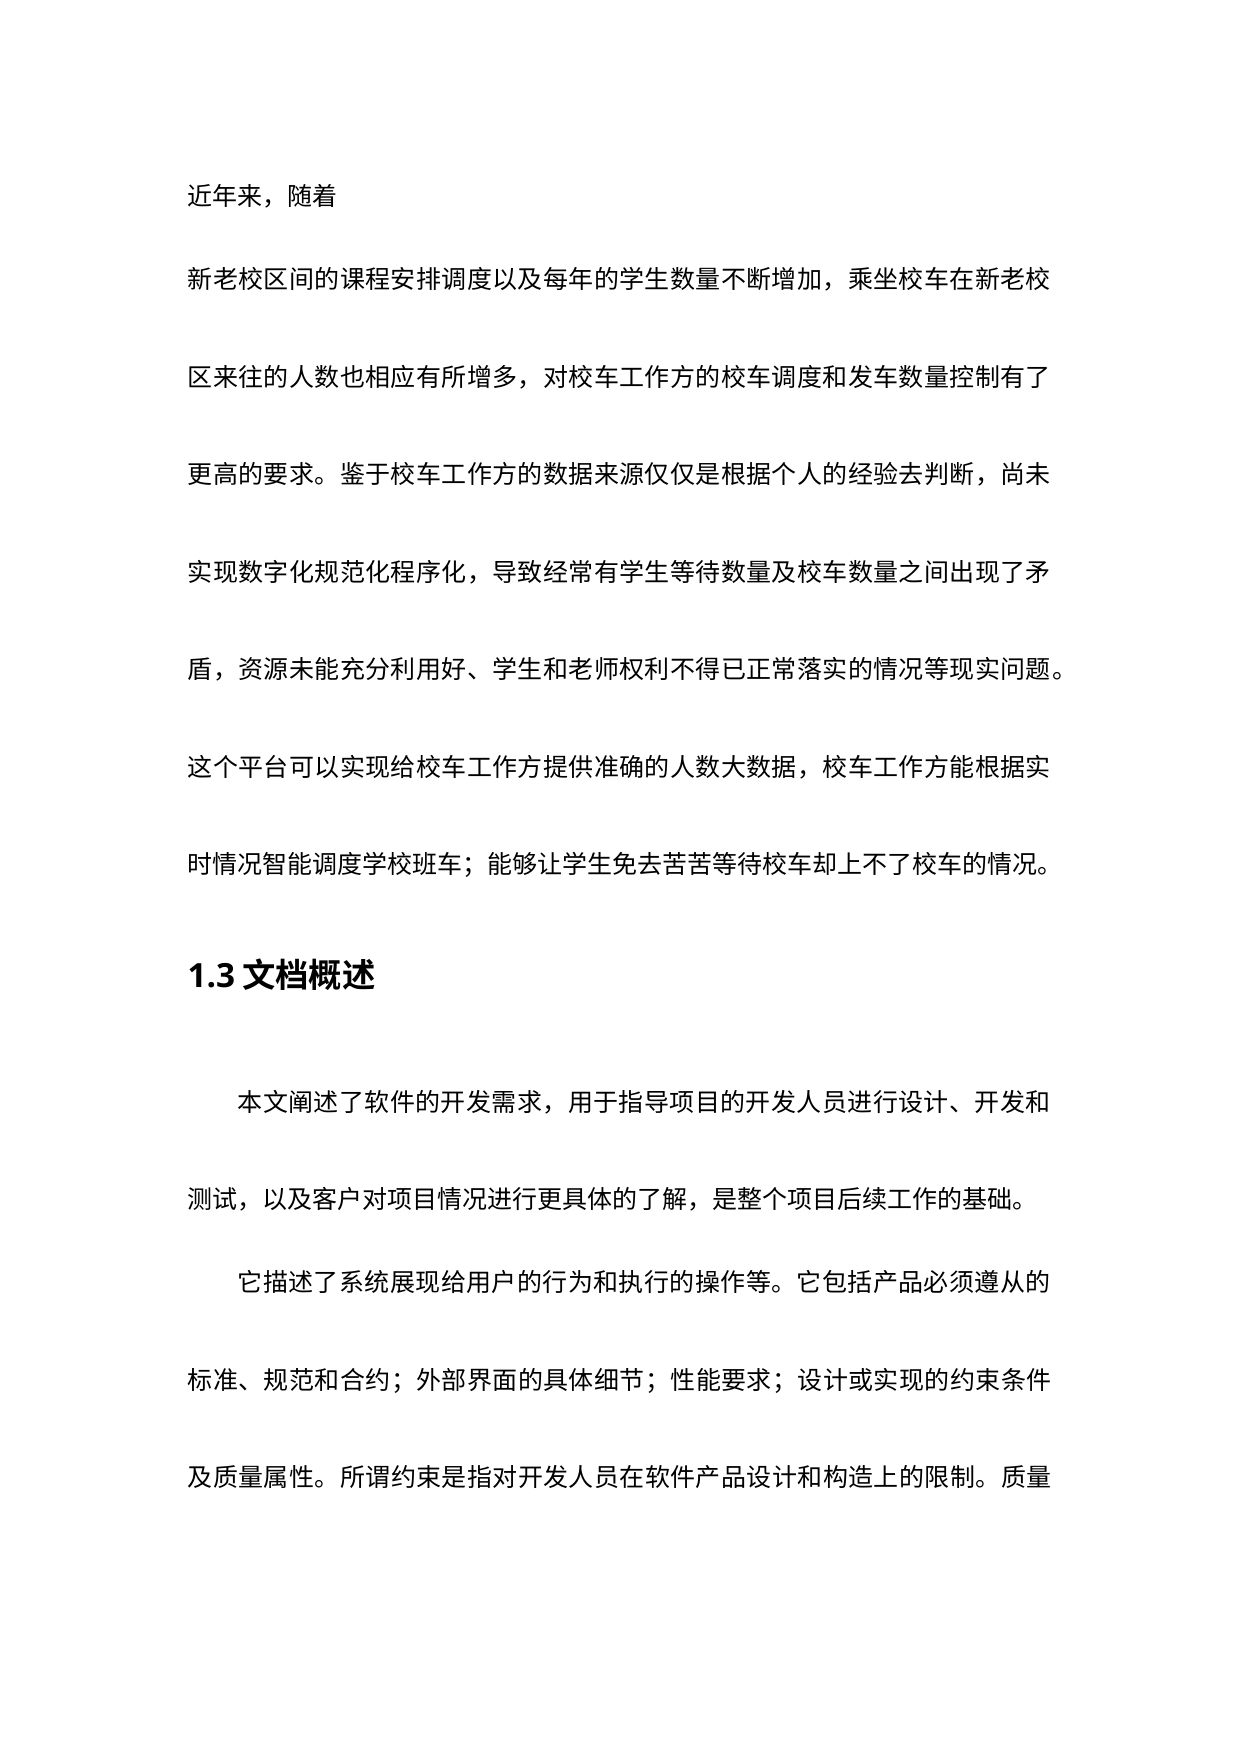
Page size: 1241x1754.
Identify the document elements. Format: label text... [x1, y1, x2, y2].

text 新老校区间的课程安排调度以及每年的学生数量不断增加，乘坐校车在新老校区来往的人数也相应有所增多，对校车工作方的校车调度和发车数量控制有了更高的要求。鉴于校车工作方的数据来源仅仅是根据个人的经验去判断，尚未实现数字化规范化程序化，导致经常有学生等待数量及校车数量之间出现了矛盾，资源未能充分利用好、学生和老师权利不得已正常落实的情况等现实问题。这个平台可以实现给校车工作方提供准确的人数大数据，校车工作方能根据实时情况智能调度学校班车；能够让学生免去苦苦等待校车却上不了校车的情况。 [187, 245, 1053, 895]
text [187, 1248, 1053, 1508]
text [187, 162, 1053, 227]
subtitle 1.3文档概述 [187, 940, 1053, 1005]
text 本文阐述了软件的开发需求，用于指导项目的开发人员进行设计、开发和测试，以及客户对项目情况进行更具体的了解，是整个项目后续工作的基础。 [187, 1068, 1053, 1230]
